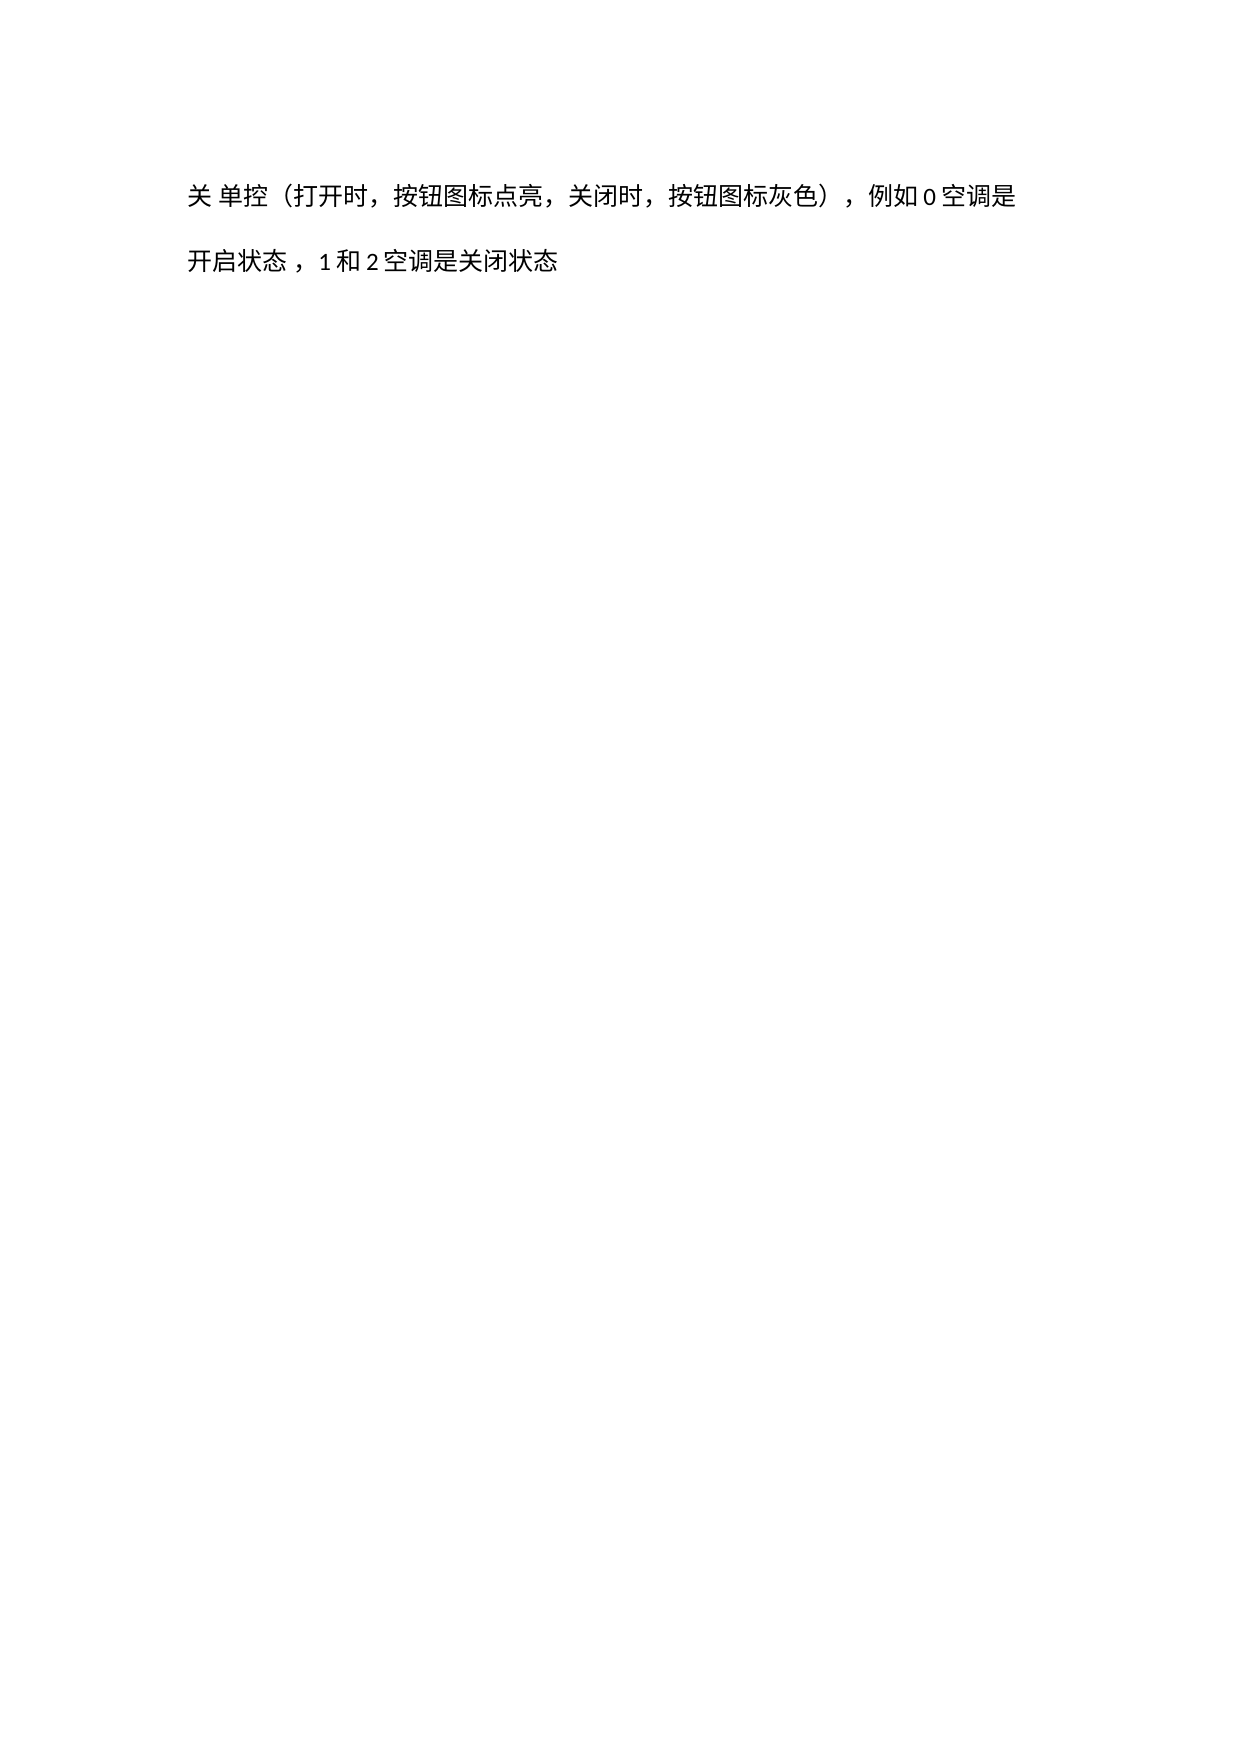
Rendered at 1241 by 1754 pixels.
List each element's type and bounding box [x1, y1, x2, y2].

list [187, 162, 1028, 292]
